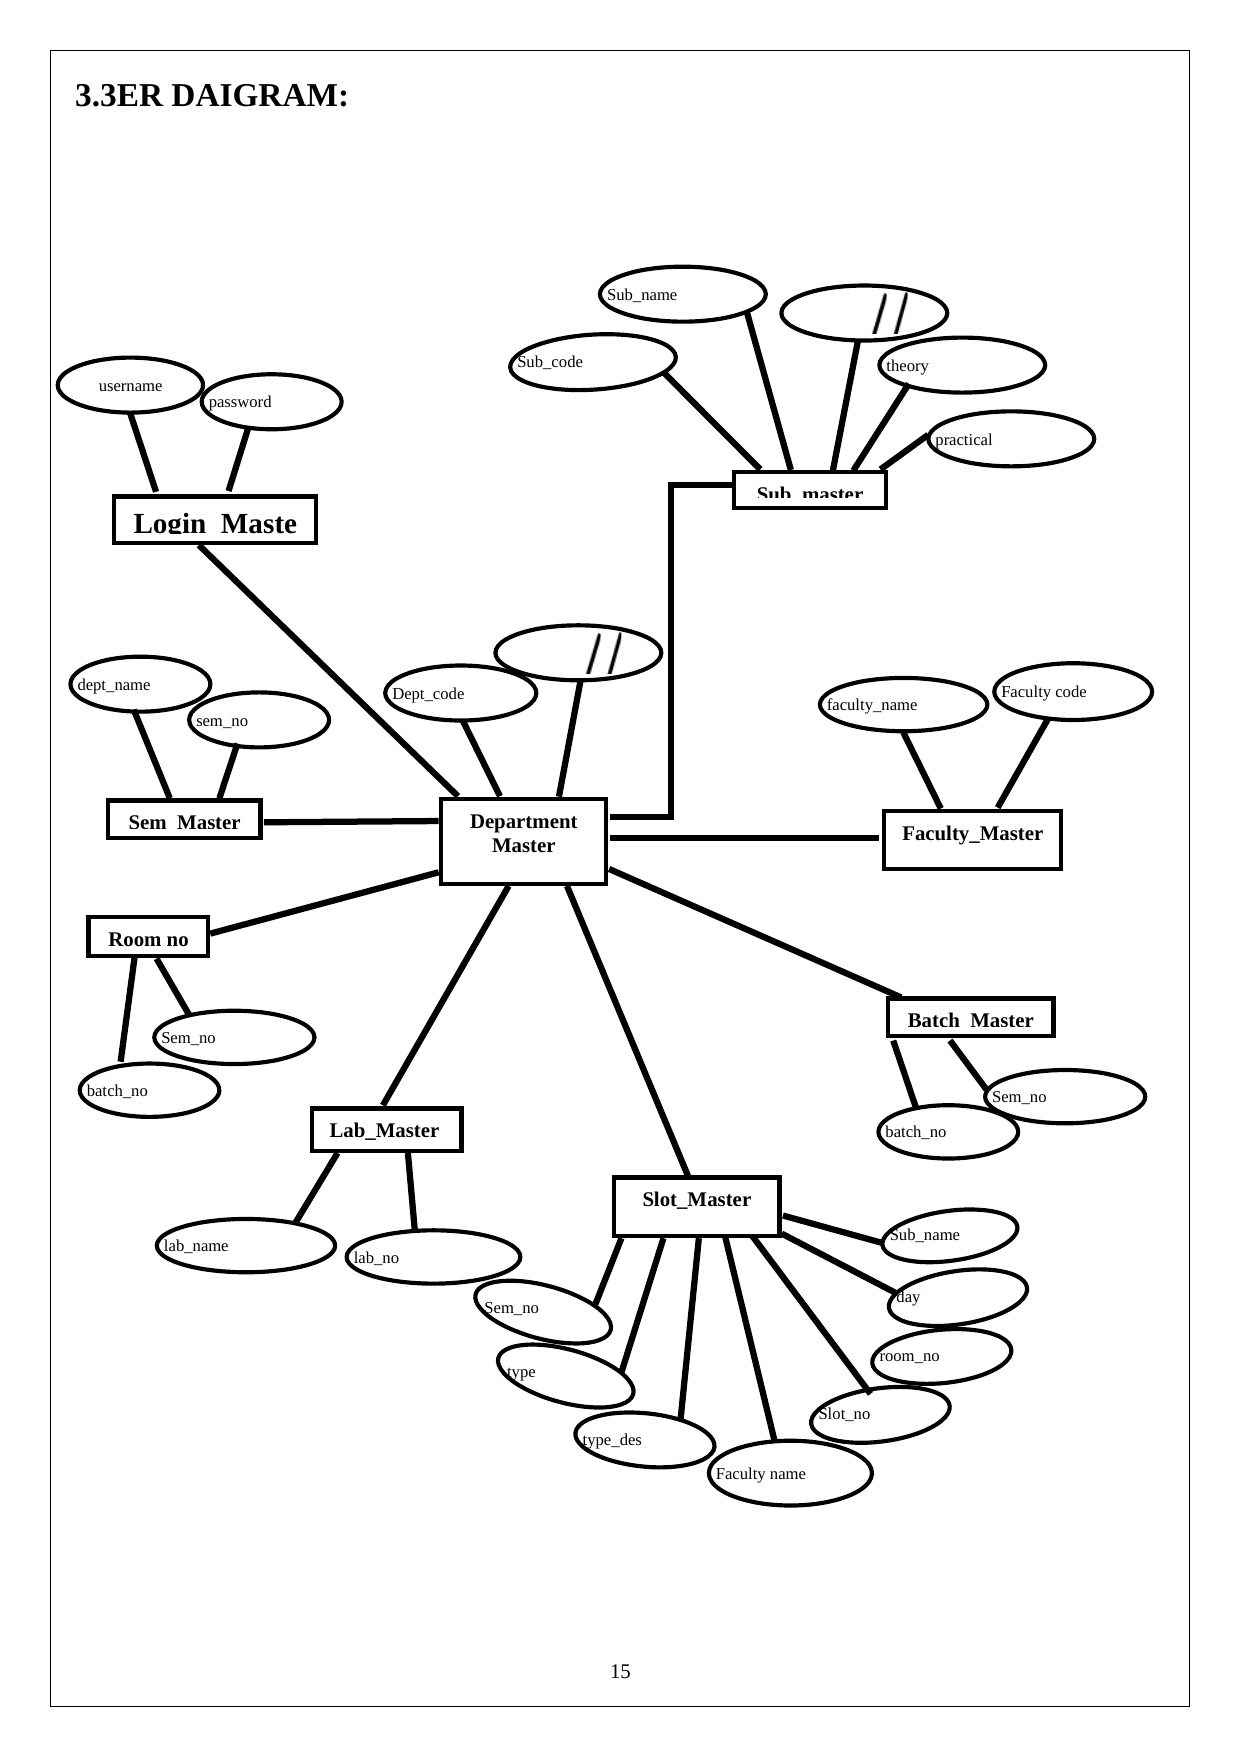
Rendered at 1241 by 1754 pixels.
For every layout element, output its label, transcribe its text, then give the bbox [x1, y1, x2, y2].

text 3.3ER DAIGRAM: [75, 75, 1165, 113]
